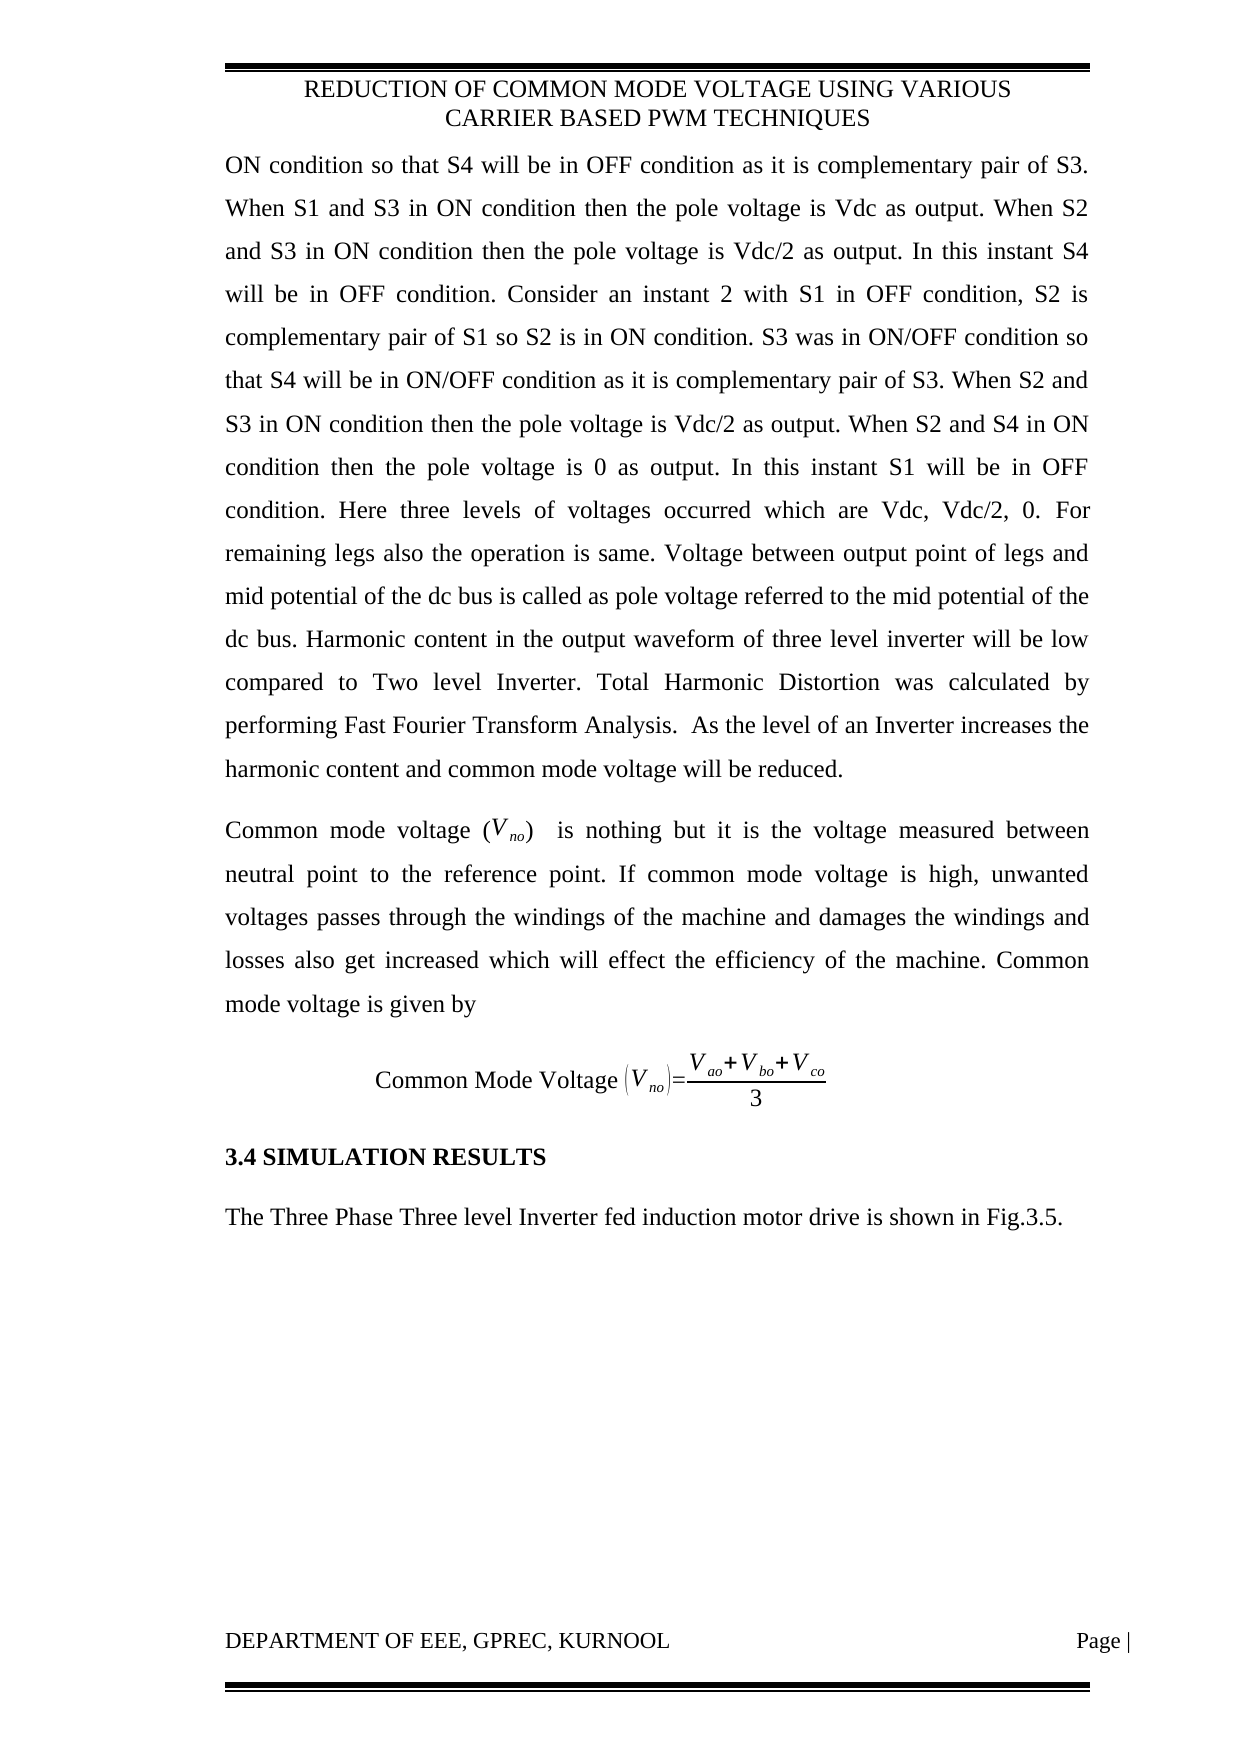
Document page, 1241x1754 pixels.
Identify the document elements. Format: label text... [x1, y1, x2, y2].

text The Three Phase Three level Inverter fed induction motor drive is shown in Fig.3.5. [225, 1202, 1090, 1231]
text 3.4 SIMULATION RESULTS [225, 1142, 1090, 1171]
text Common mode voltage () is nothing but it is the voltage measured between neutral point to the reference point. If common mode voltage is high, unwanted voltages passes through the windings of the machine and damages the windings and losses also get increased which will effect the efficiency of the machine. Common mode voltage is given by [225, 813, 1090, 1017]
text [225, 150, 1090, 782]
text Common Mode Voltage = [225, 1048, 1090, 1111]
